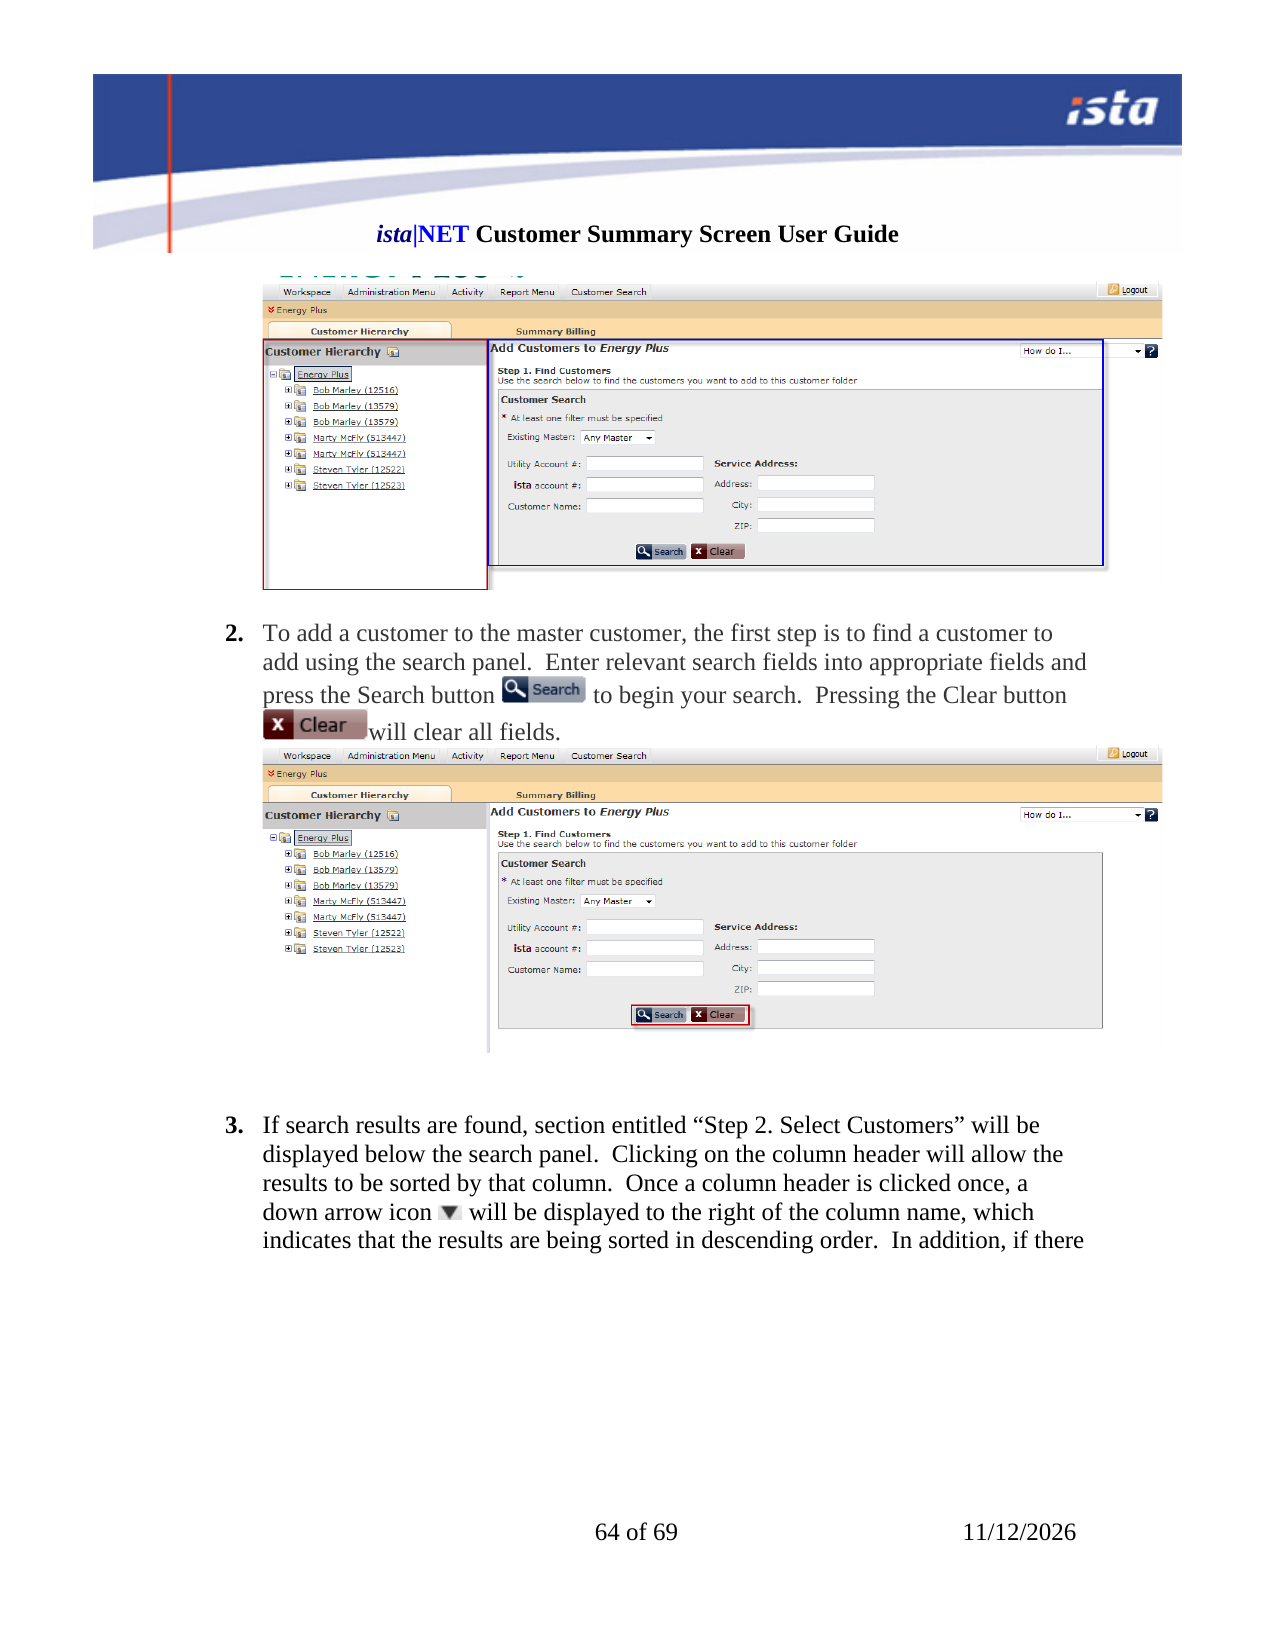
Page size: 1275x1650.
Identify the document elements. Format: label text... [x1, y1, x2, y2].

picture [501, 675, 587, 704]
picture [262, 708, 368, 741]
picture [438, 1205, 463, 1220]
picture [262, 745, 1163, 1053]
picture [262, 276, 1163, 590]
picture [93, 74, 1182, 253]
